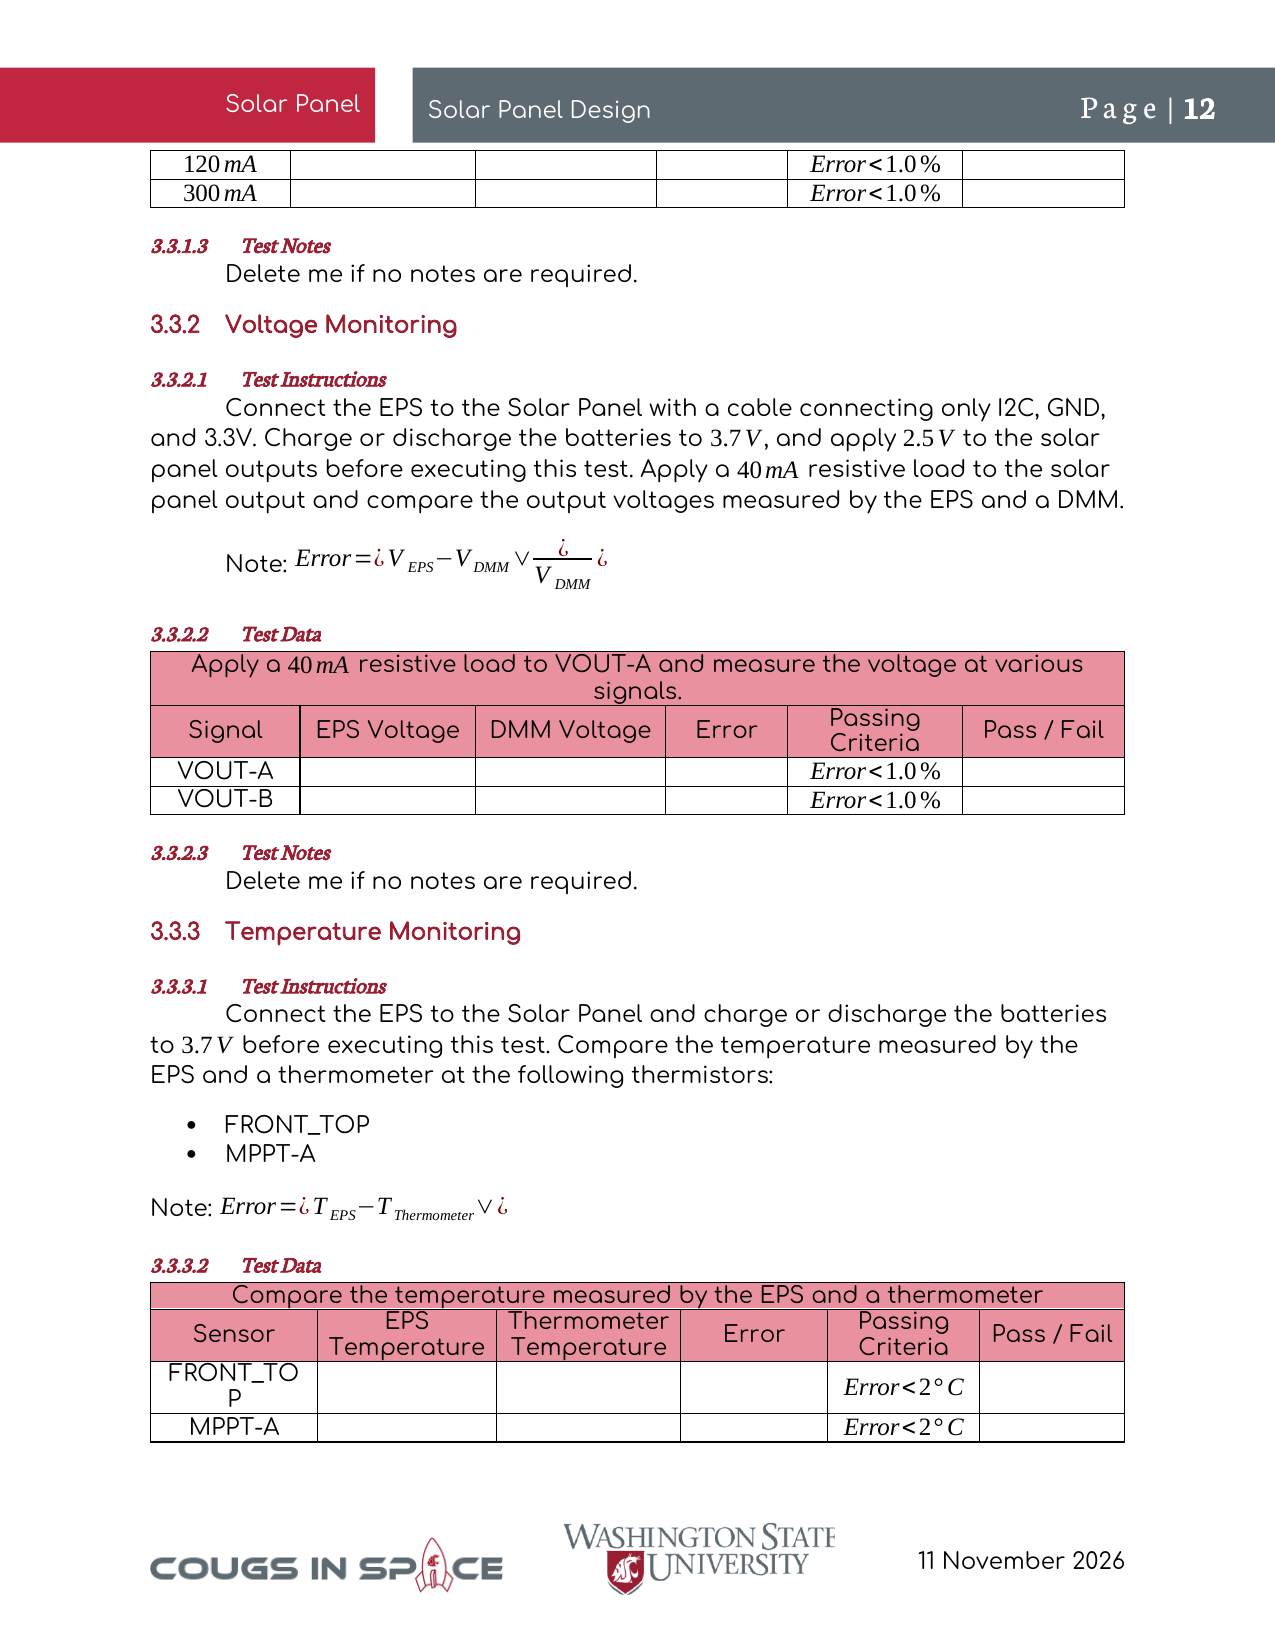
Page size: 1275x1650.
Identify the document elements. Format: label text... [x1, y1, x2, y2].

subtitle Test Instructions [150, 969, 1125, 998]
table_cell [301, 787, 475, 814]
table_cell [657, 180, 787, 207]
table_cell FRONT_TOP [151, 1362, 317, 1413]
table_cell [151, 151, 290, 179]
subtitle Test Instructions [150, 363, 1125, 392]
table_cell MPPT-A [151, 1414, 317, 1441]
table_cell [476, 758, 665, 786]
table_cell [476, 787, 665, 814]
table_cell [788, 180, 962, 207]
table_cell VOUT-A [151, 758, 299, 786]
text Connect the EPS to the Solar Panel with a cable connecting only I2C, GND, and 3.3V. Charge or discharge the batteries to , and apply to the solar panel outputs before executing this test. Apply a resistive load to the solar panel output and compare the output voltages measured by the EPS and a DMM. [150, 396, 1125, 513]
table_cell [980, 1362, 1124, 1413]
subtitle Voltage Monitoring [150, 312, 1125, 338]
subtitle Temperature Monitoring [150, 919, 1125, 945]
table_cell VOUT-B [151, 787, 299, 814]
table_cell [828, 1414, 979, 1441]
table_cell DMM Voltage [476, 706, 665, 757]
table_cell Pass / Fail [980, 1310, 1124, 1361]
list FRONT_TOP [187, 1113, 1125, 1139]
text Delete me if no notes are required. [150, 869, 1125, 895]
table_cell [476, 151, 656, 179]
table_cell [681, 1414, 827, 1441]
table_cell [318, 1362, 496, 1413]
table_cell [963, 180, 1124, 207]
table_cell [657, 151, 787, 179]
subtitle Test Data [150, 1249, 1125, 1278]
table_cell [828, 1362, 979, 1413]
table_cell Error [681, 1310, 827, 1361]
table_cell Passing Criteria [788, 706, 962, 757]
table_cell Pass / Fail [963, 706, 1124, 757]
table_cell Passing Criteria [828, 1310, 979, 1361]
list MPPT-A [187, 1143, 1125, 1168]
table_cell [497, 1414, 680, 1441]
table_cell [666, 787, 787, 814]
table_cell [151, 180, 290, 207]
table_cell [963, 787, 1124, 814]
table_header Apply a resistive load to VOUT-A and measure the voltage at various signals. [151, 652, 1124, 705]
picture [150, 1537, 503, 1594]
picture [562, 1522, 835, 1594]
table_cell [963, 151, 1124, 179]
table_cell EPS Voltage [301, 706, 475, 757]
table_cell Sensor [151, 1310, 317, 1361]
text Note: [150, 538, 1125, 593]
subtitle Test Data [150, 617, 1125, 646]
table_cell Error [666, 706, 787, 757]
table_cell Signal [151, 706, 299, 757]
text Connect the EPS to the Solar Panel and charge or discharge the batteries to before executing this test. Compare the temperature measured by the EPS and a thermometer at the following thermistors: [150, 1003, 1125, 1089]
table_cell [980, 1414, 1124, 1441]
table_cell [788, 787, 962, 814]
table_cell [291, 180, 475, 207]
table_cell [788, 151, 962, 179]
table_header Compare the temperature measured by the EPS and a thermometer [151, 1283, 1124, 1308]
table_cell [291, 151, 475, 179]
table_cell [666, 758, 787, 786]
table_cell [301, 758, 475, 786]
text Note: [150, 1193, 1125, 1224]
table_cell [788, 758, 962, 786]
table_cell EPS Temperature [318, 1310, 496, 1361]
table_cell [497, 1362, 680, 1413]
subtitle Test Notes [150, 836, 1125, 865]
table_cell [318, 1414, 496, 1441]
subtitle Test Notes [150, 229, 1125, 258]
table_cell [476, 180, 656, 207]
table_cell [681, 1362, 827, 1413]
text Delete me if no notes are required. [150, 262, 1125, 288]
table_cell Thermometer Temperature [497, 1310, 680, 1361]
table_cell [963, 758, 1124, 786]
